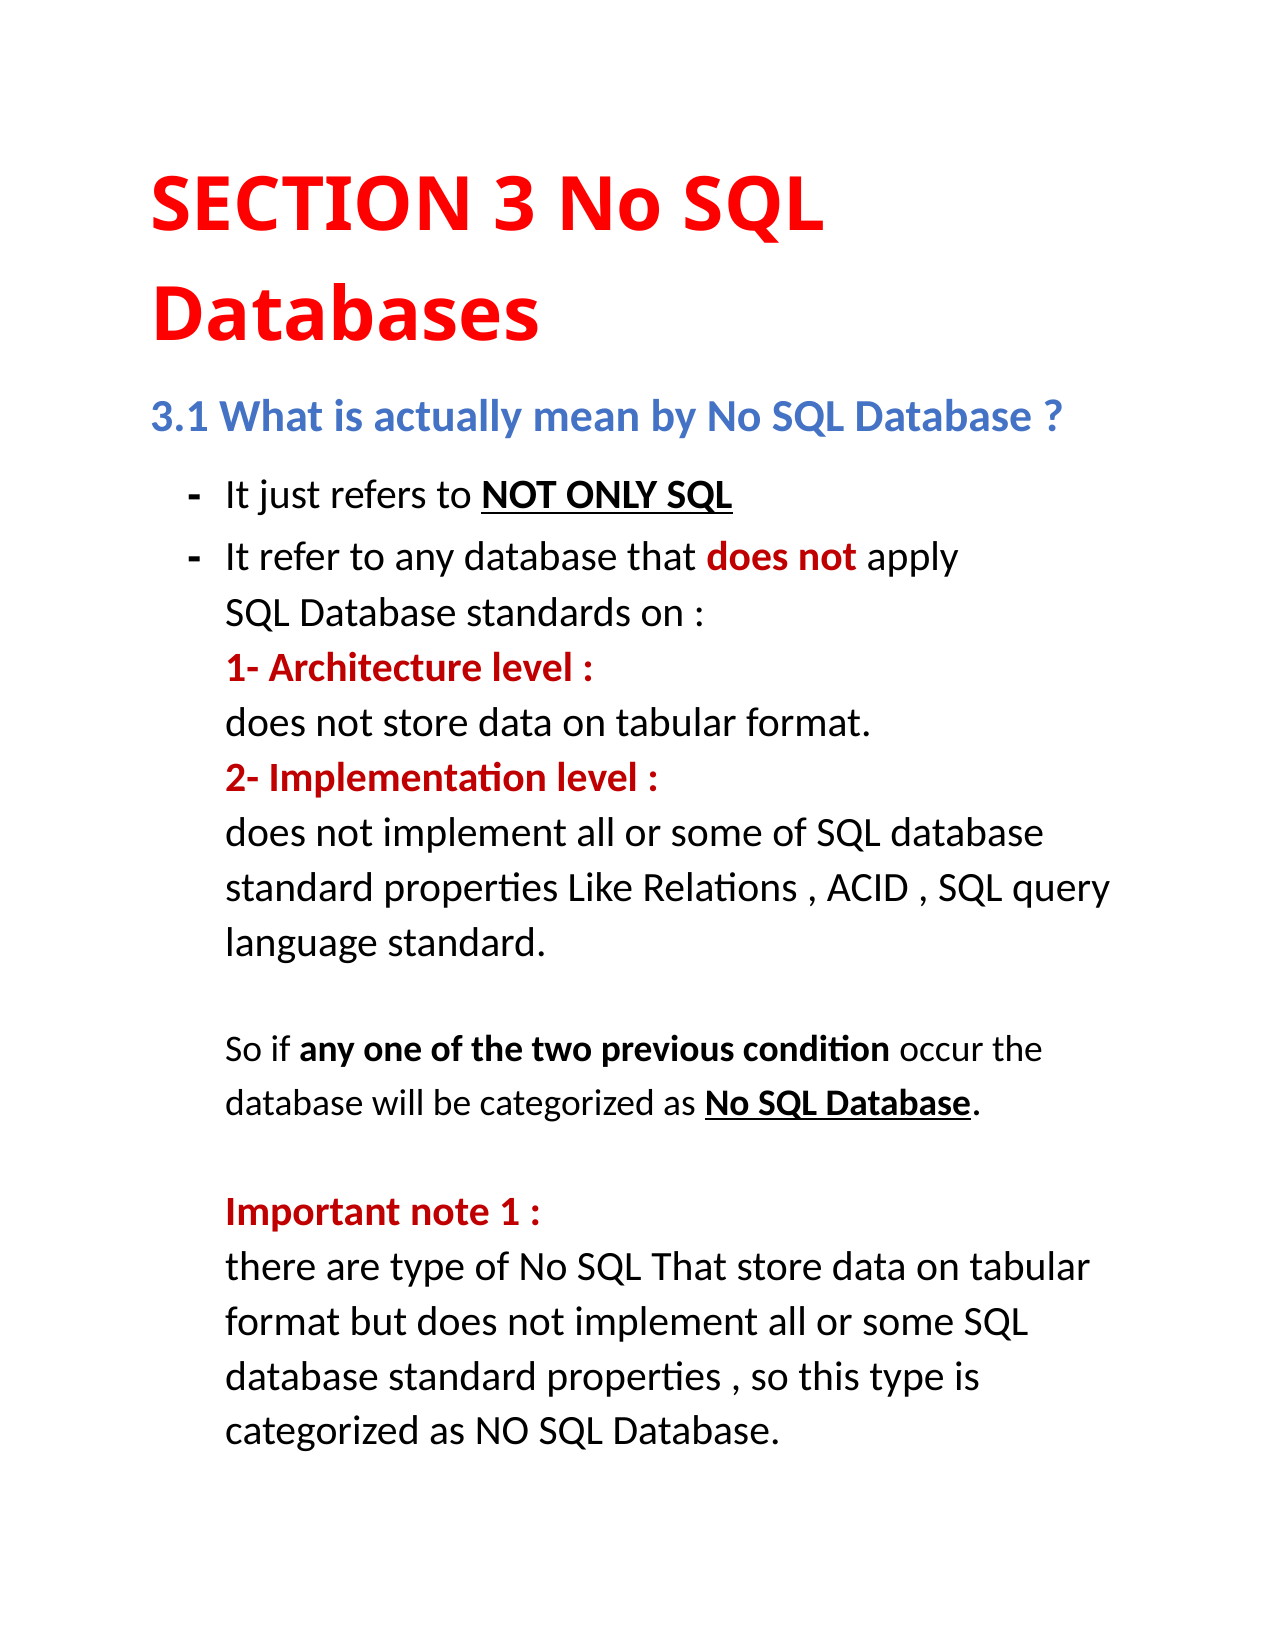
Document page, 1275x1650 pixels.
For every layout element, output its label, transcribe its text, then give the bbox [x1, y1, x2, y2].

list Important note 1 : there are type of No SQL That store data on tabular format but does not implement all or some SQL database standard properties , so this type is categorized as NO SQL Database. [225, 1185, 1125, 1455]
list It refer to any database that does not apply SQL Database standards on : 1- Architecture level : does not store data on tabular format. 2- Implementation level : does not implement all or some of SQL database standard properties Like Relations , ACID , SQL query language standard. So if any one of the two previous condition occur the database will be categorized as No SQL Database. [187, 526, 1125, 1126]
text 3.1 What is actually mean by No SQL Database ? [150, 387, 1125, 443]
text SECTION 3 No SQL Databases [150, 150, 1125, 362]
list It just refers to NOT ONLY SQL [187, 464, 1125, 521]
